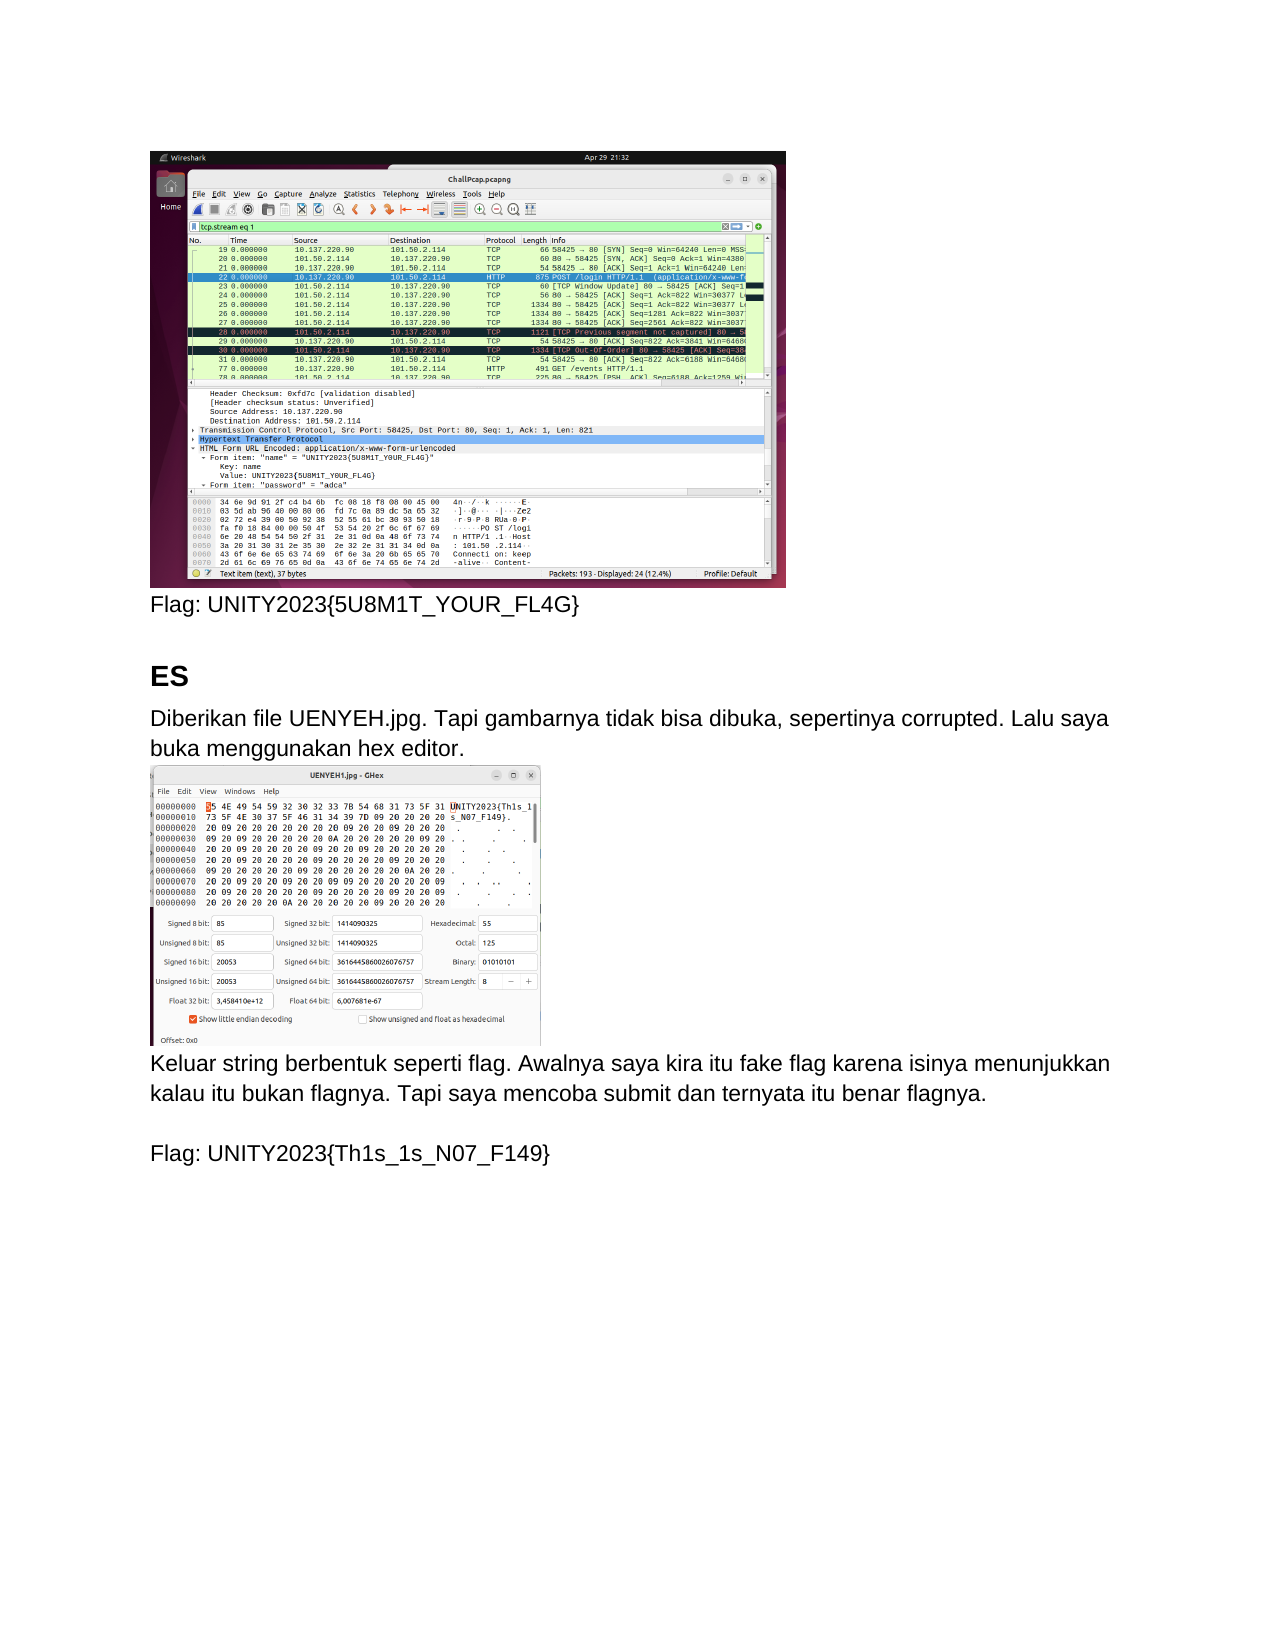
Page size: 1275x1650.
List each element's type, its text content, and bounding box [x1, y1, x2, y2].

text Flag: UNITY2023{Th1s_1s_N07_F149} [150, 1140, 1125, 1167]
picture [150, 765, 541, 1046]
picture [150, 150, 786, 588]
text Flag: UNITY2023{5U8M1T_YOUR_FL4G} [150, 591, 1125, 618]
subtitle ES [150, 659, 1125, 693]
text Keluar string berbentuk seperti flag. Awalnya saya kira itu fake flag karena isinya menunjukkan kalau itu bukan flagnya. Tapi saya mencoba submit dan ternyata itu benar flagnya. [150, 1050, 1125, 1106]
text Diberikan file UENYEH.jpg. Tapi gambarnya tidak bisa dibuka, sepertinya corrupted. Lalu saya buka menggunakan hex editor. [150, 705, 1125, 762]
